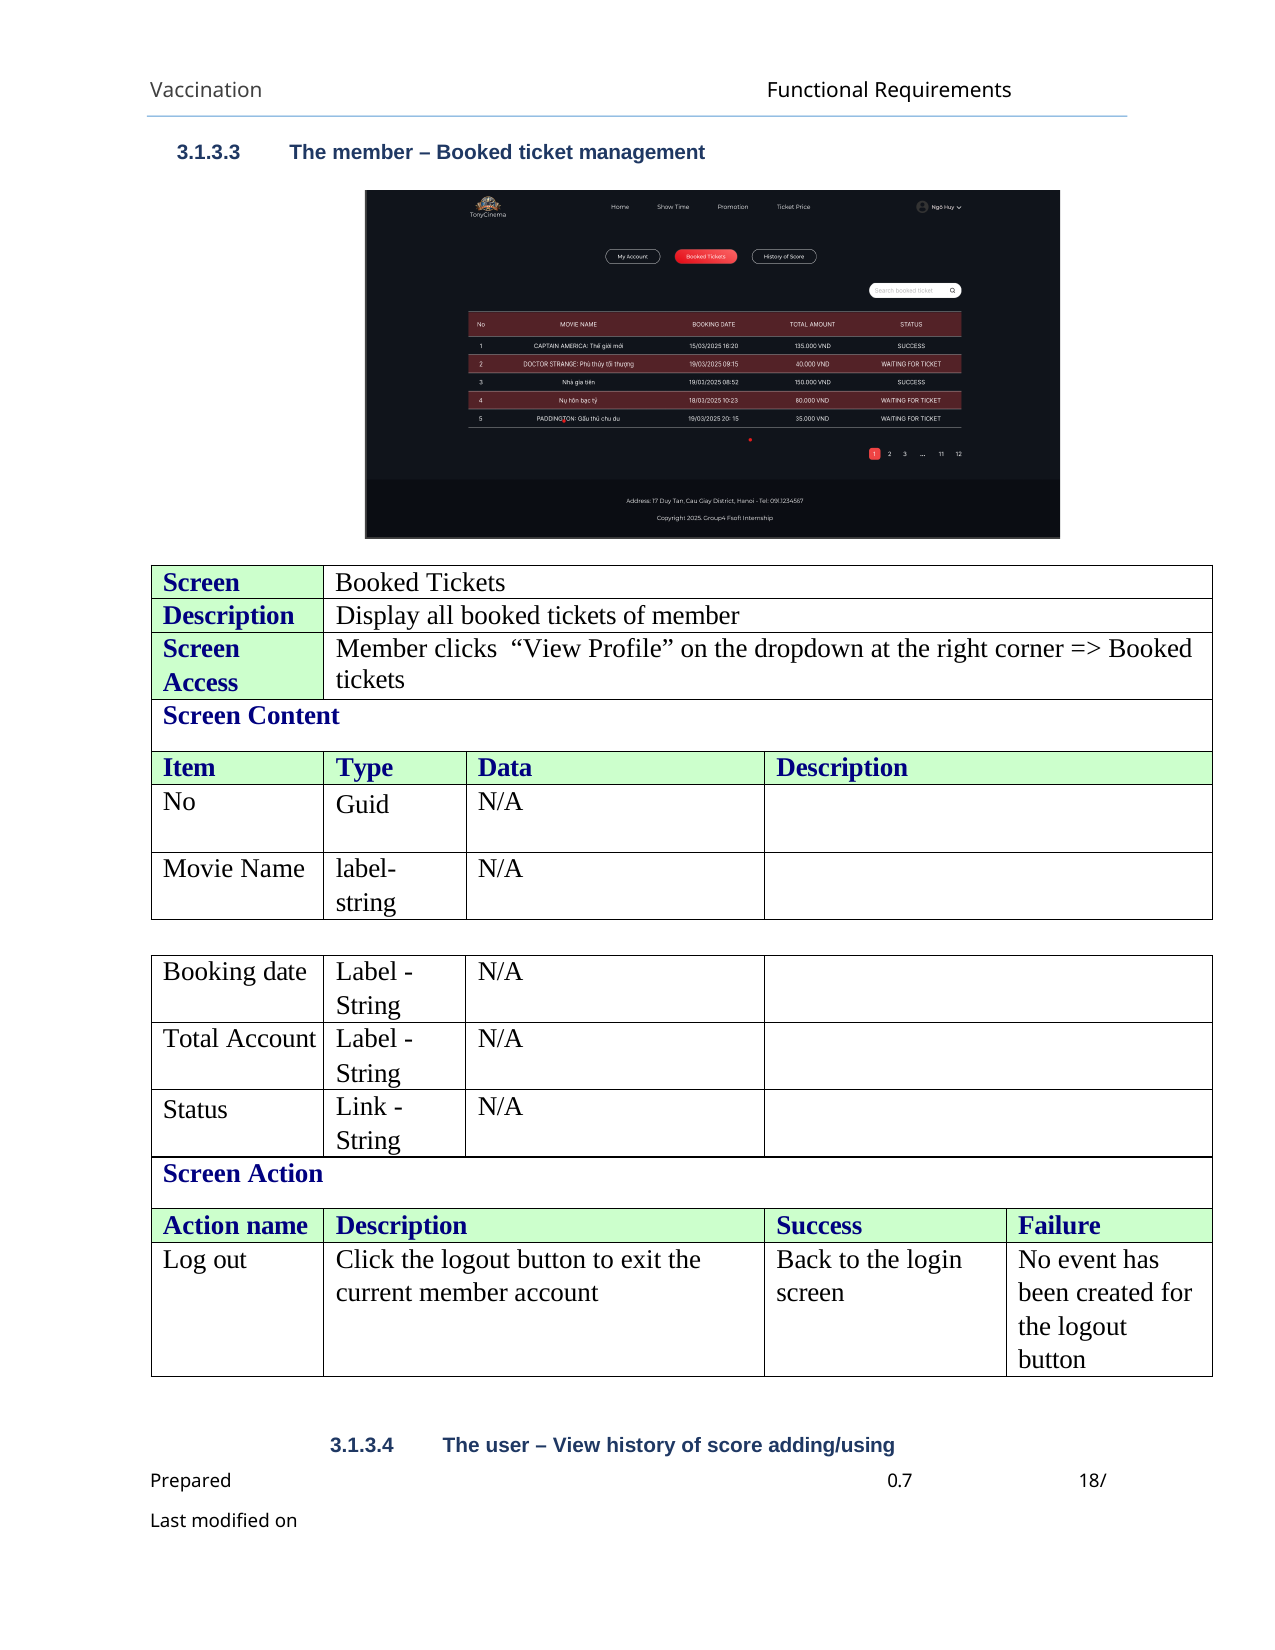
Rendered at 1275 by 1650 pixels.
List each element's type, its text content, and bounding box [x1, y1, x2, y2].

table_cell Action name [152, 1209, 323, 1242]
subtitle The user – View history of score adding/using [330, 1433, 1275, 1457]
table_cell N/A [466, 1023, 764, 1089]
table_cell Member clicks “View Profile” on the dropdown at the right corner => Booked tickets [324, 633, 1212, 699]
table_cell Label - String [324, 1023, 465, 1089]
table_cell Movie Name [152, 853, 323, 919]
table_cell N/A [467, 853, 764, 919]
table_cell Back to the login screen [765, 1243, 1006, 1376]
table_header [765, 956, 1212, 1022]
table_cell Screen Content [152, 700, 1212, 751]
table_header Booking date [152, 956, 323, 1022]
table_cell No event has been created for the logout button [1007, 1243, 1212, 1376]
table_header Label - String [324, 956, 465, 1022]
table_cell N/A [466, 1090, 764, 1156]
table_cell Type [324, 752, 466, 784]
picture [364, 190, 1061, 539]
table_cell Guid [324, 785, 466, 852]
table_cell Description [765, 752, 1212, 784]
table_cell Link - String [324, 1090, 465, 1156]
table_cell Log out [152, 1243, 323, 1376]
table_cell Item [152, 752, 323, 784]
table_cell [765, 853, 1212, 919]
table_cell Success [765, 1209, 1006, 1242]
table_cell [765, 1090, 1212, 1156]
table_header Booked Tickets [324, 566, 1212, 598]
table_cell Click the logout button to exit the current member account [324, 1243, 764, 1376]
table_cell [765, 1023, 1212, 1089]
table_cell Total Account [152, 1023, 323, 1089]
table_cell Description [152, 599, 323, 632]
table_cell N/A [467, 785, 764, 852]
table_cell Screen Access [152, 633, 323, 699]
table_cell No [152, 785, 323, 852]
table_header Screen [152, 566, 323, 598]
subtitle The member – Booked ticket management [177, 139, 1275, 163]
table_cell Display all booked tickets of member [324, 599, 1212, 632]
table_cell [765, 785, 1212, 852]
table_header N/A [466, 956, 764, 1022]
table_cell Screen Action [152, 1158, 1212, 1208]
table_cell Description [324, 1209, 764, 1242]
table_cell Status [152, 1090, 323, 1156]
table_cell label- string [324, 853, 466, 919]
table_cell Failure [1007, 1209, 1212, 1242]
table_cell Data [467, 752, 764, 784]
